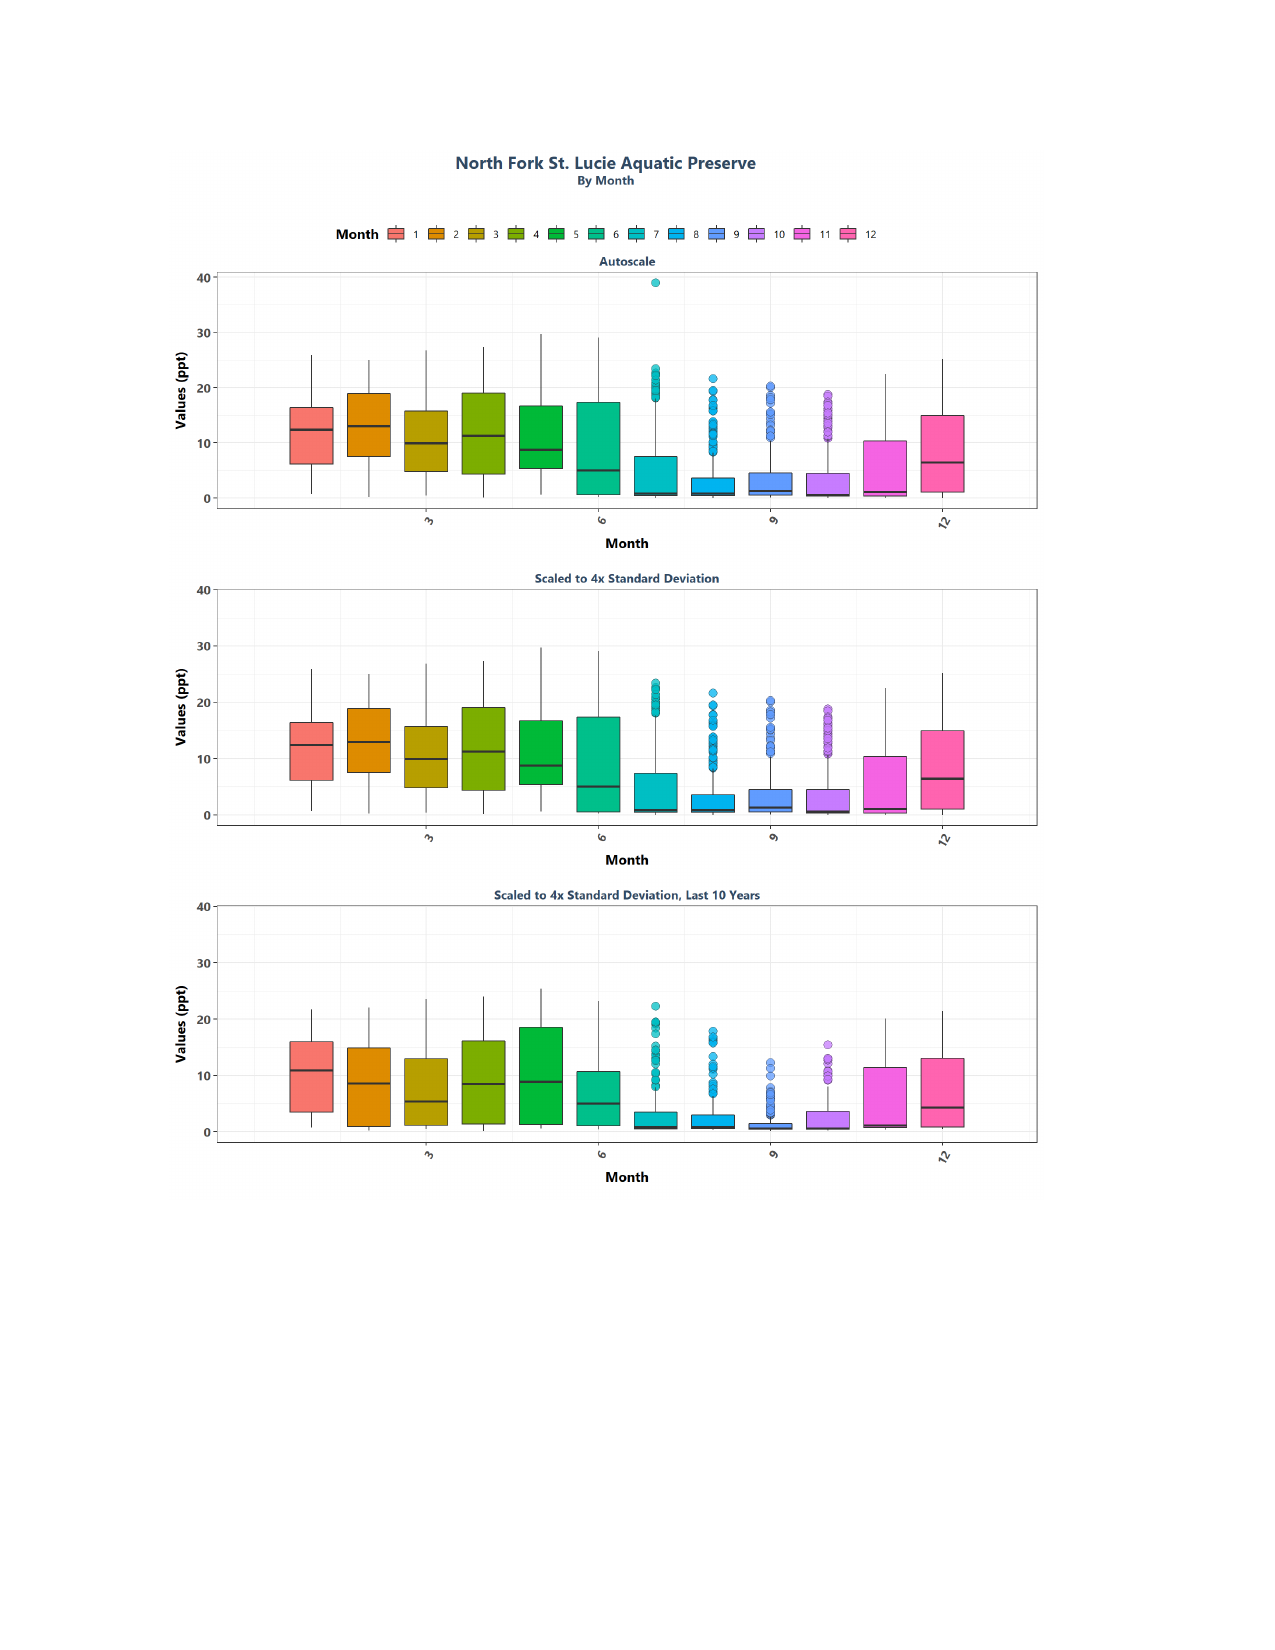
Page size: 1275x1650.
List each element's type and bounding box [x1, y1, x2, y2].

picture [168, 150, 1044, 1200]
